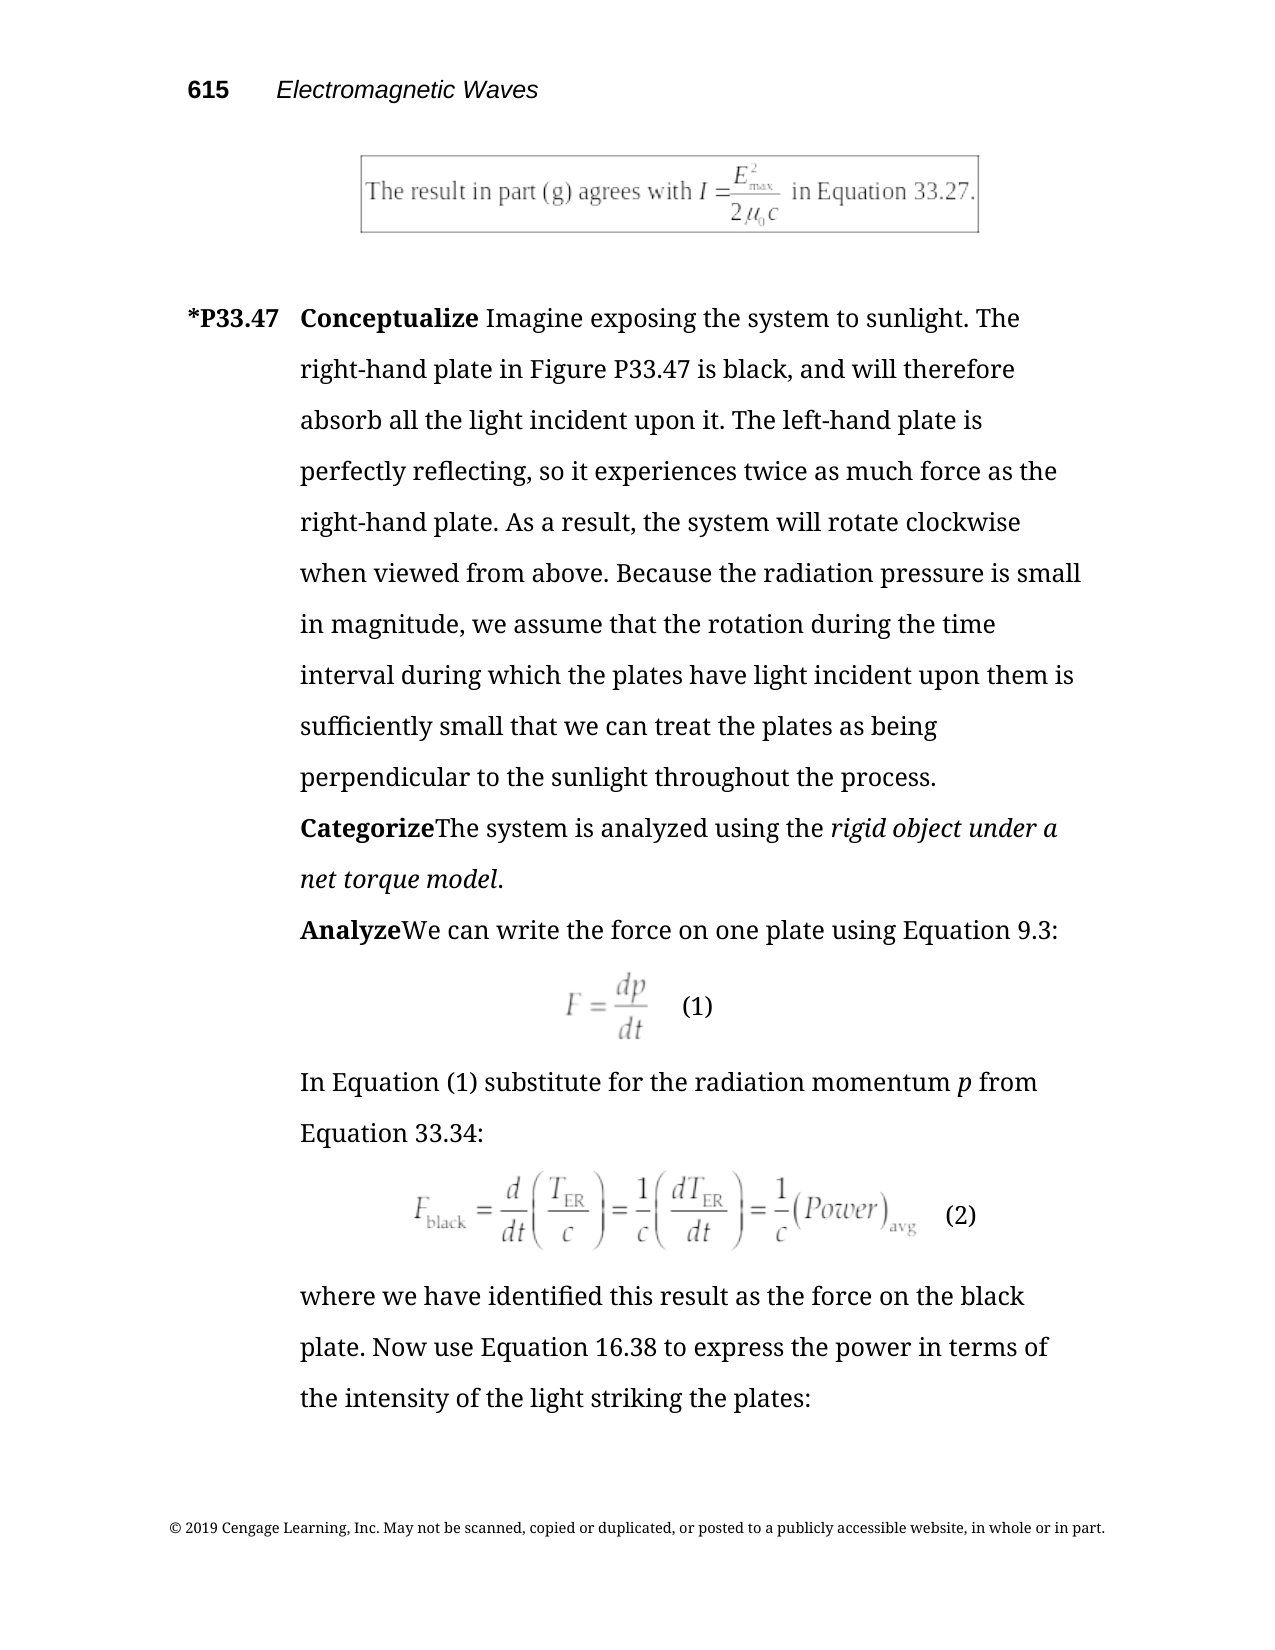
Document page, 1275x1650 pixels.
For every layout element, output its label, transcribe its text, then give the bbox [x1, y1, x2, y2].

text AnalyzeWe can write the force on one plate using Equation 9.3: [300, 913, 1087, 947]
text *P33.47 Conceptualize Imagine exposing the system to sunlight. The right-hand plate in Figure P33.47 is black, and will therefore absorb all the light incident upon it. The left-hand plate is perfectly reflecting, so it experiences twice as much force as the right-hand plate. As a result, the system will rotate clockwise when viewed from above. Because the radiation pressure is small in magnitude, we assume that the rotation during the time interval during which the plates have light incident upon them is sufficiently small that we can treat the plates as being perpendicular to the sunlight throughout the process. [187, 300, 1087, 794]
text (1) [187, 964, 1087, 1048]
text In Equation (1) substitute for the radiation momentum p from Equation 33.34: [300, 1065, 1087, 1150]
text where we have identified this result as the force on the black plate. Now use Equation 16.38 to express the power in terms of the intensity of the light striking the plates: [300, 1279, 1087, 1415]
text (2) [300, 1167, 1087, 1262]
text CategorizeThe system is analyzed using the rigid object under a net torque model. [300, 811, 1087, 896]
